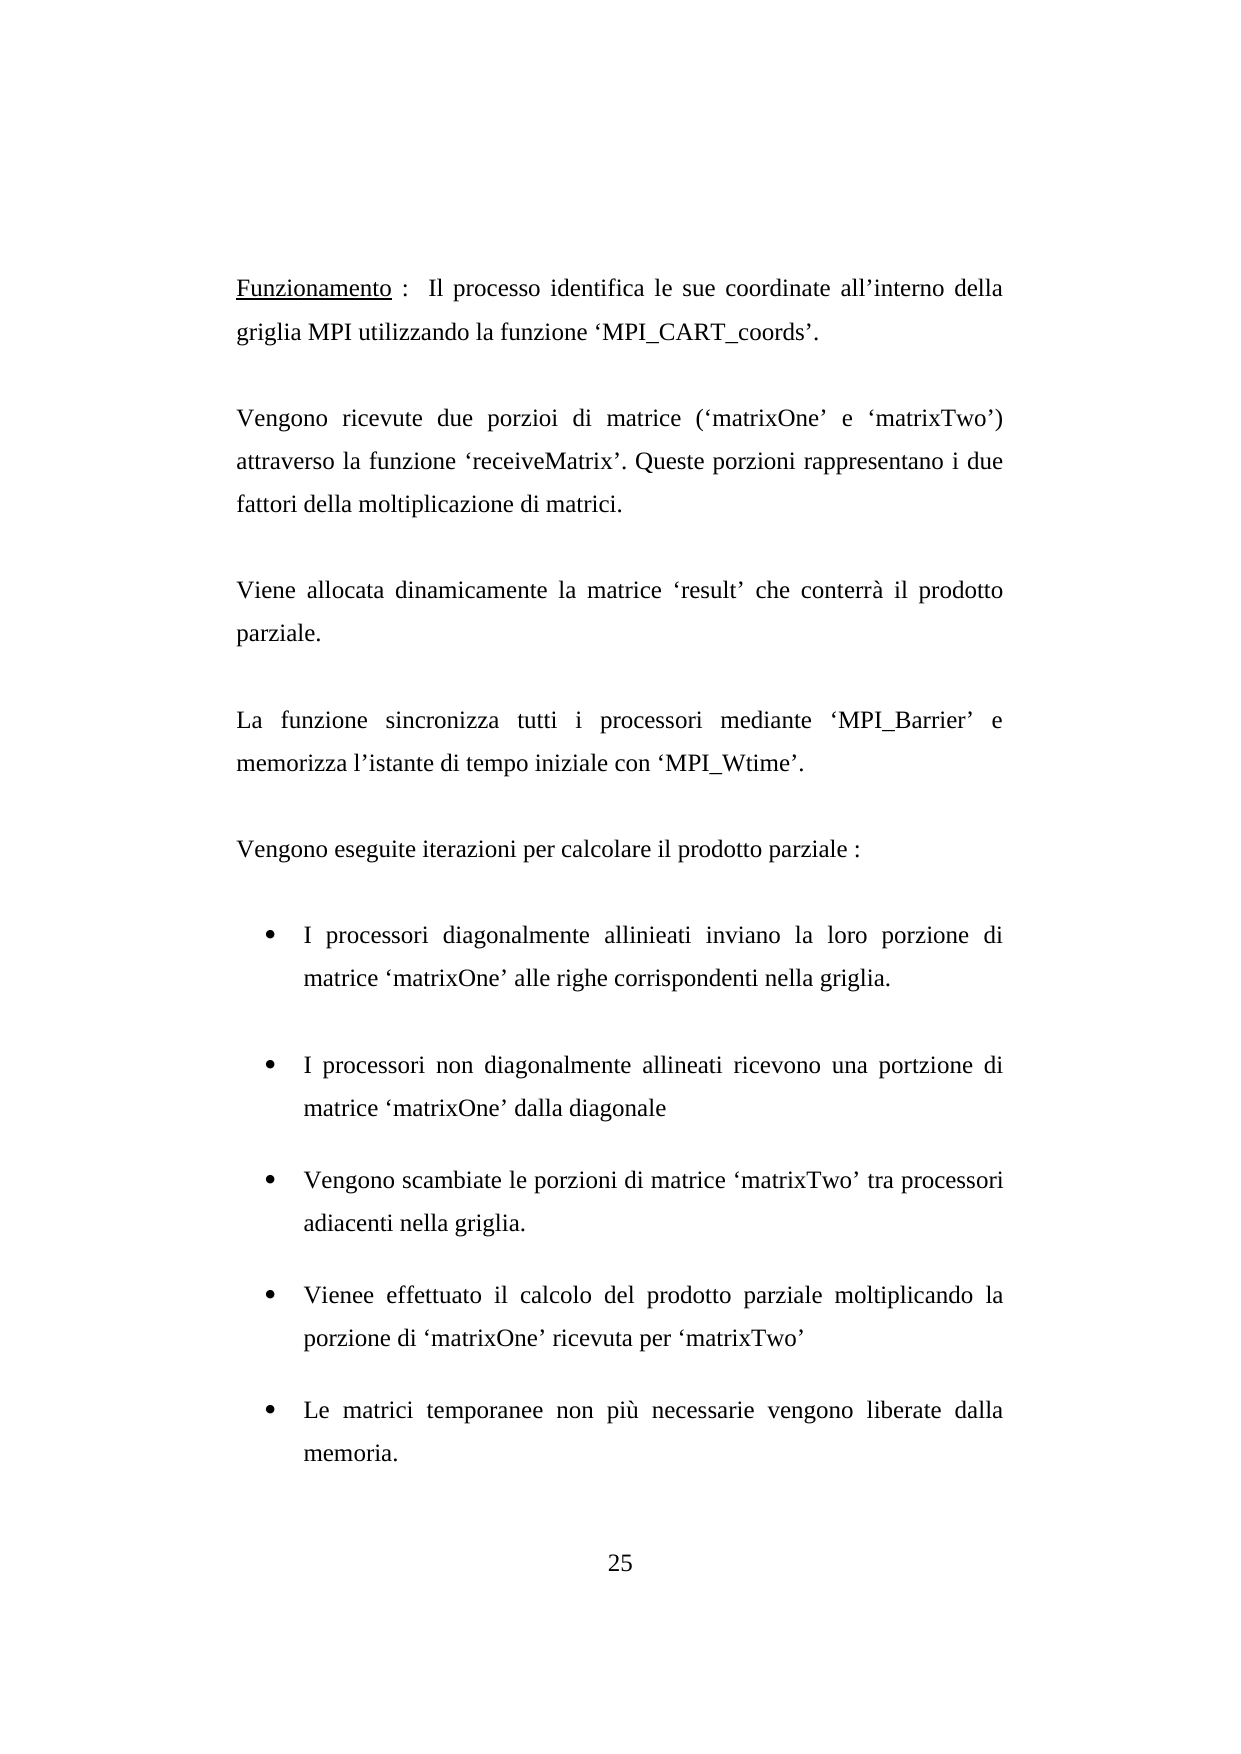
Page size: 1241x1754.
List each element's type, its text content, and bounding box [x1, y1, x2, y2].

list Vengono ricevute due porzioi di matrice (‘matrixOne’ e ‘matrixTwo’) attraverso la funzione ‘receiveMatrix’. Queste porzioni rappresentano i due fattori della moltiplicazione di matrici. [236, 403, 1004, 518]
list La funzione sincronizza tutti i processori mediante ‘MPI_Barrier’ e memorizza l’istante di tempo iniziale con ‘MPI_Wtime’. [236, 705, 1004, 777]
list I processori diagonalmente allinieati inviano la loro porzione di matrice ‘matrixOne’ alle righe corrispondenti nella griglia. [266, 920, 1004, 992]
list I processori non diagonalmente allineati ricevono una portzione di matrice ‘matrixOne’ dalla diagonale [266, 1050, 1004, 1122]
list Vengono scambiate le porzioni di matrice ‘matrixTwo’ tra processori adiacenti nella griglia. [266, 1165, 1004, 1237]
list Le matrici temporanee non più necessarie vengono liberate dalla memoria. [266, 1395, 1004, 1467]
list Funzionamento : Il processo identifica le sue coordinate all’interno della griglia MPI utilizzando la funzione ‘MPI_CART_coords’. [236, 273, 1004, 345]
list Vengono eseguite iterazioni per calcolare il prodotto parziale : [236, 834, 1004, 863]
list Vienee effettuato il calcolo del prodotto parziale moltiplicando la porzione di ‘matrixOne’ ricevuta per ‘matrixTwo’ [266, 1280, 1004, 1352]
list Viene allocata dinamicamente la matrice ‘result’ che conterrà il prodotto parziale. [236, 575, 1004, 647]
